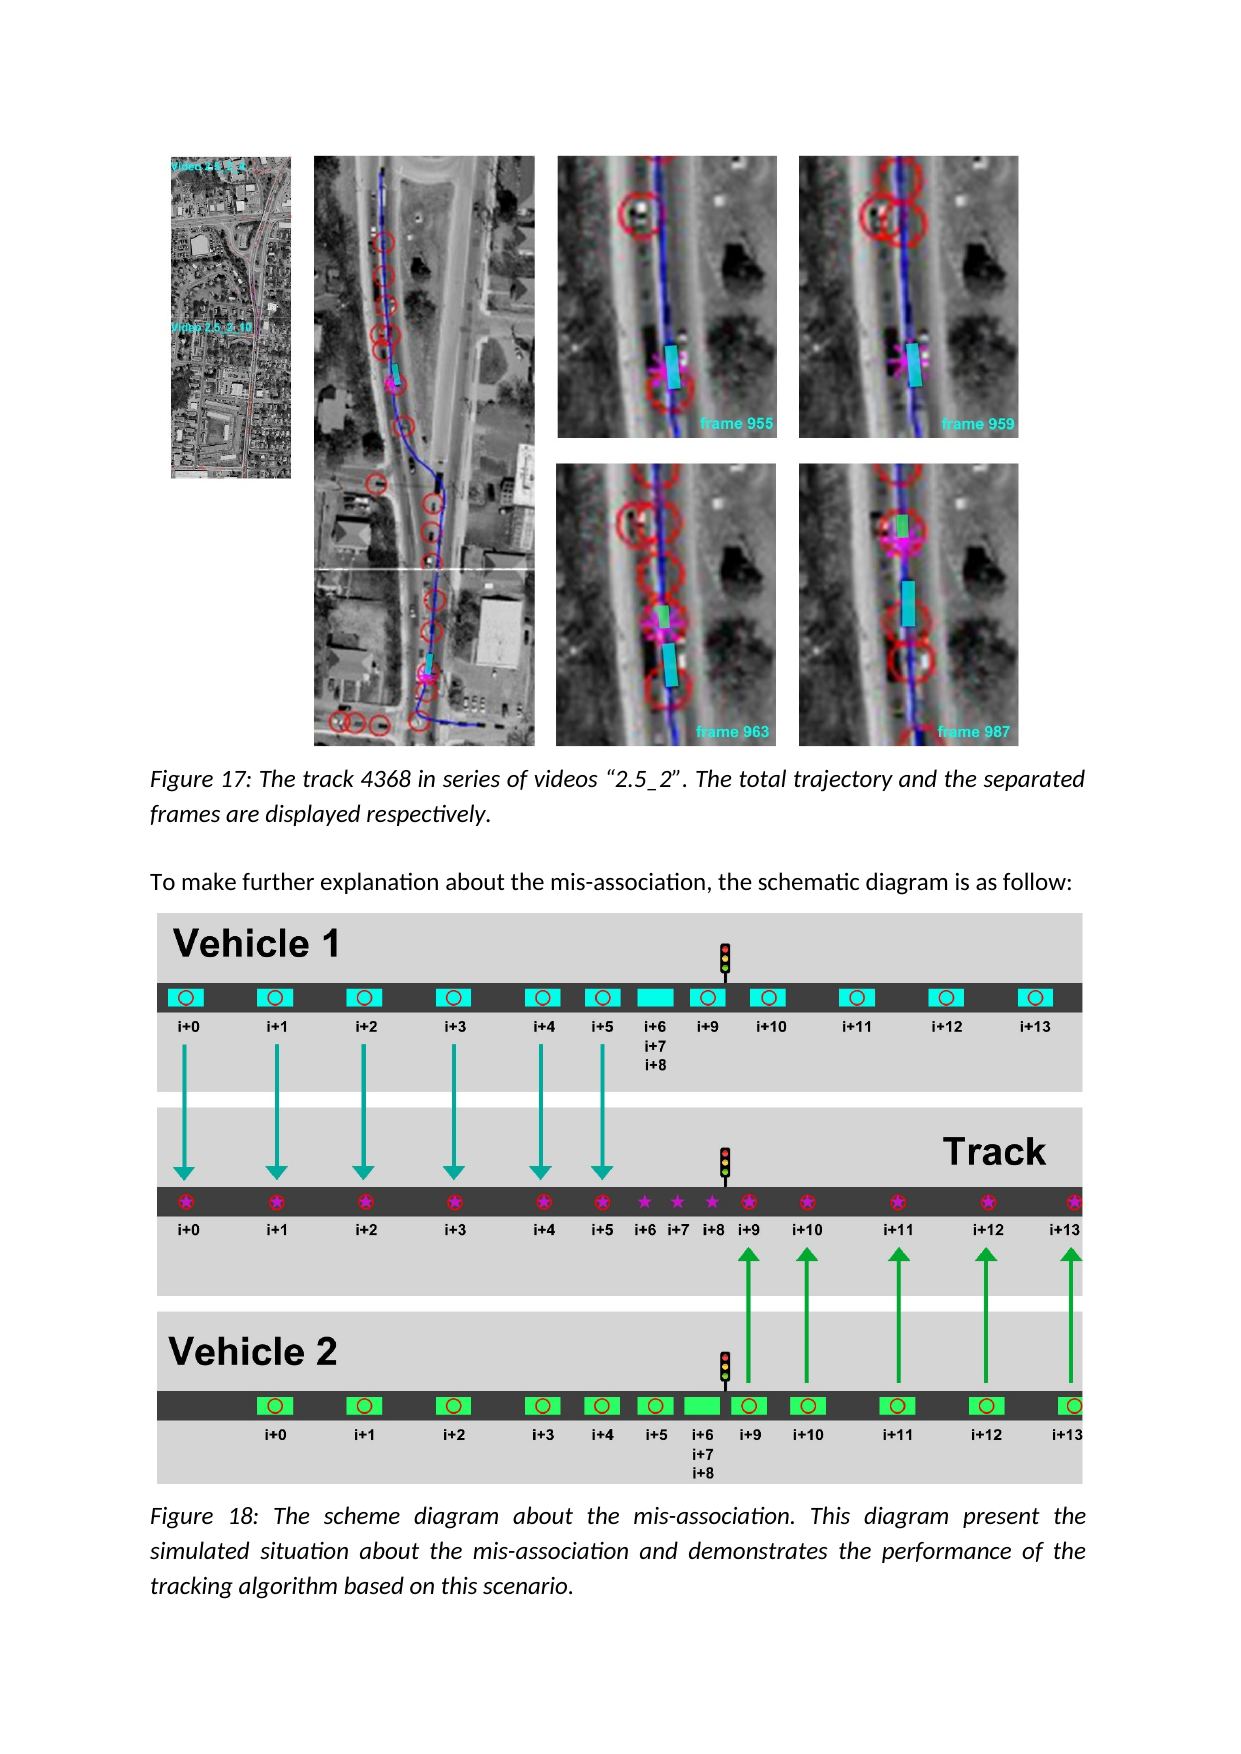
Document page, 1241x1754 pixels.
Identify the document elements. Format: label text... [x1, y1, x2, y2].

text To make further explanation about the mis-association, the schematic diagram is as follow: [150, 866, 1090, 897]
text Figure 18: The scheme diagram about the mis-association. This diagram present the simulated situation about the mis-association and demonstrates the performance of the tracking algorithm based on this scenario. [150, 1500, 1090, 1601]
picture [150, 150, 1089, 747]
picture [150, 913, 1089, 1484]
text Figure 17: The track 4368 in series of videos “2.5_2”. The total trajectory and the separated frames are displayed respectively. [150, 763, 1090, 829]
